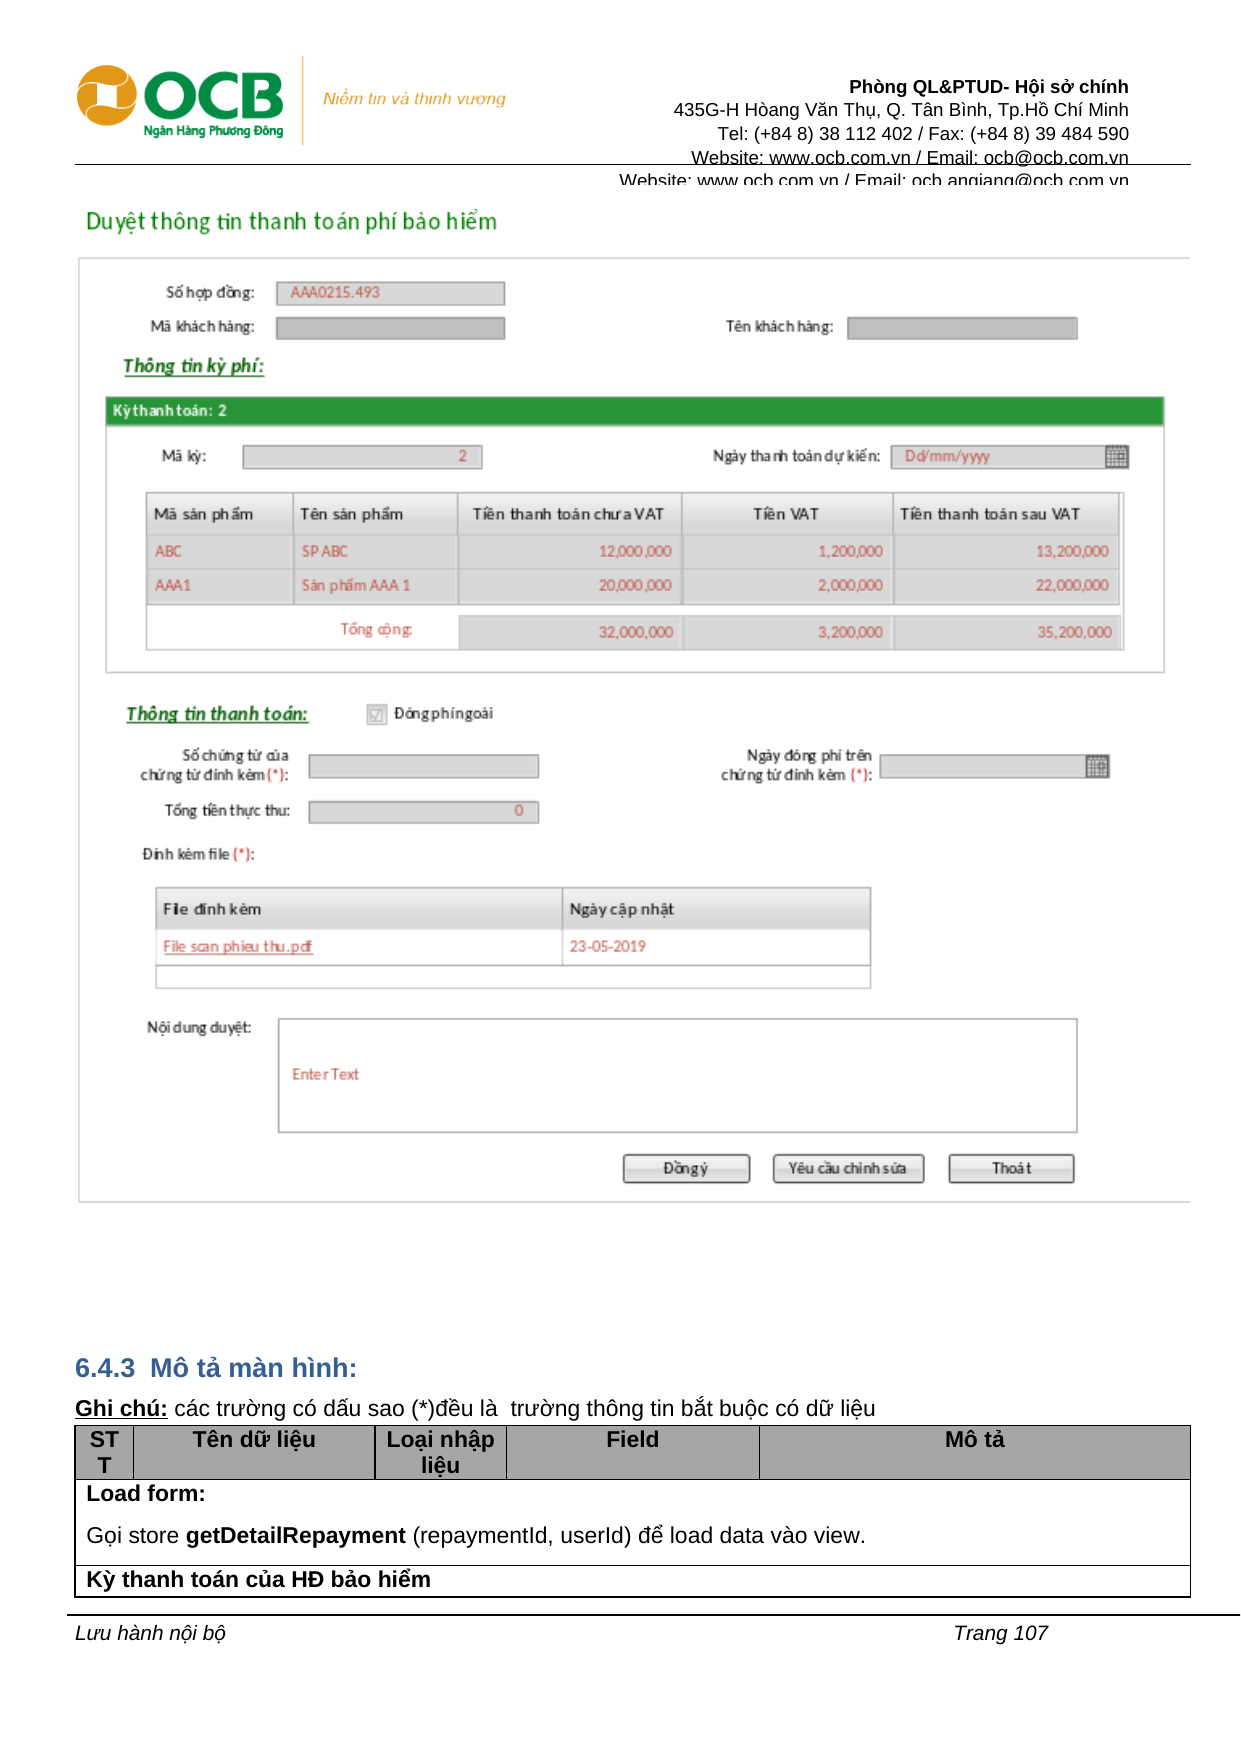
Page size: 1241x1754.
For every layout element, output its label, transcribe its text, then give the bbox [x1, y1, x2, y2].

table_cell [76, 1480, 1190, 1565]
subtitle Mô tả màn hình: [75, 1352, 1191, 1384]
picture [67, 56, 537, 146]
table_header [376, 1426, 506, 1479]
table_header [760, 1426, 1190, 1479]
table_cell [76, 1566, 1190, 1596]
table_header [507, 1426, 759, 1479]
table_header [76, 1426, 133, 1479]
text Ghi chú: các trường có dấu sao (*)đều là trường thông tin bắt buộc có dữ liệu [75, 1395, 1191, 1421]
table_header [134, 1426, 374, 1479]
